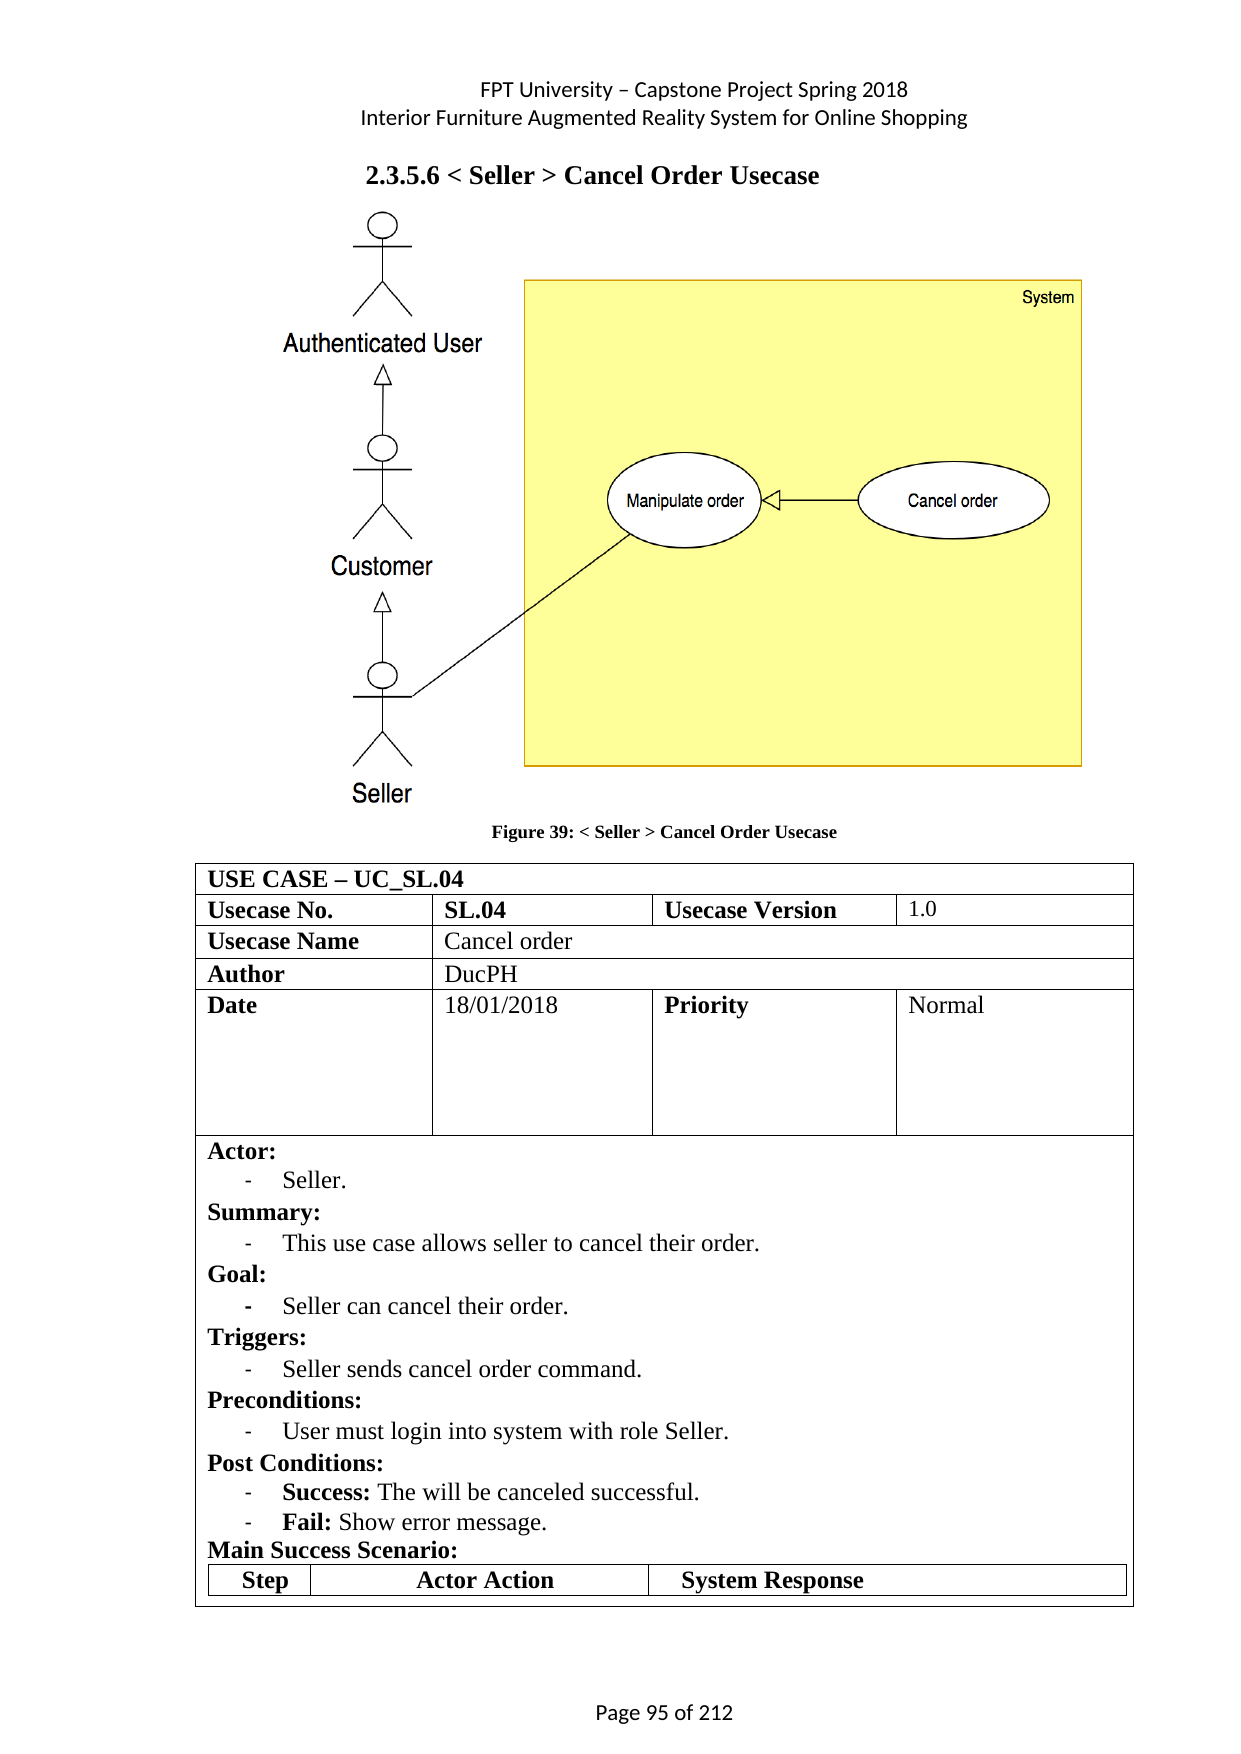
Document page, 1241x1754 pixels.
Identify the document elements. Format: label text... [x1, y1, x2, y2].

table_cell Usecase Name [196, 926, 432, 958]
picture [263, 190, 1130, 817]
table_cell SL.04 [433, 895, 652, 925]
table_cell Normal [897, 990, 1133, 1135]
text 2.3.5.6 < Seller > Cancel Order Usecase [263, 159, 1122, 190]
table_cell Date [196, 990, 432, 1135]
table_cell Usecase No. [196, 895, 432, 925]
table_cell Cancel order [433, 926, 1133, 958]
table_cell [196, 1136, 1133, 1606]
table_cell Usecase Version [653, 895, 896, 925]
table_cell Author [196, 959, 432, 989]
text Figure 39: < Seller > Cancel Order Usecase [207, 821, 1122, 842]
table_cell DucPH [433, 959, 1133, 989]
table_cell 1.0 [897, 895, 1133, 925]
table_header USE CASE – UC_SL.04 [196, 864, 1133, 894]
table_cell 18/01/2018 [433, 990, 652, 1135]
table_cell Priority [653, 990, 896, 1135]
